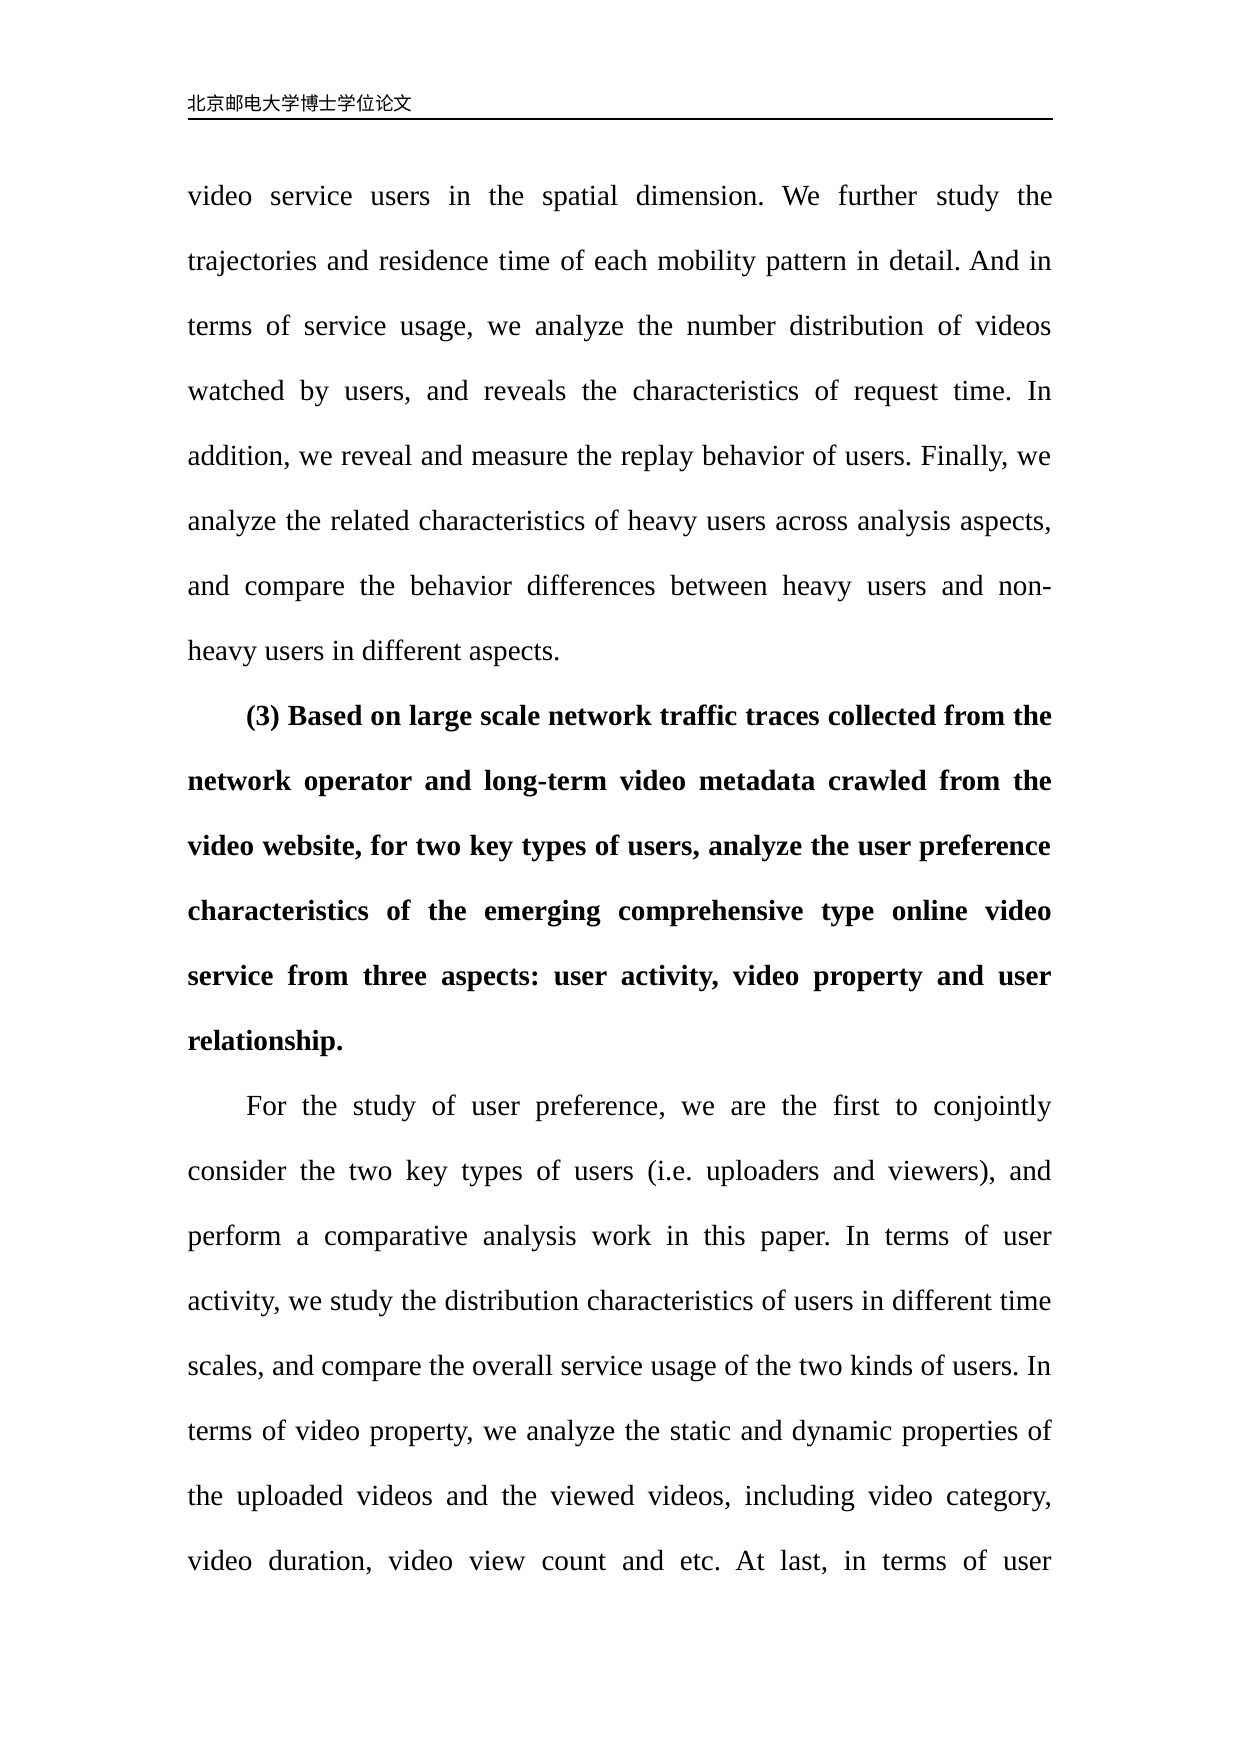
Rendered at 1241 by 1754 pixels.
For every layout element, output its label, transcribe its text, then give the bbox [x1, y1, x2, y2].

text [187, 162, 1053, 682]
text (3) Based on large scale network traffic traces collected from the network operator and long-term video metadata crawled from the video website, for two key types of users, analyze the user preference characteristics of the emerging comprehensive type online video service from three aspects: user activity, video property and user relationship. [187, 682, 1053, 1072]
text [187, 1072, 1053, 1592]
